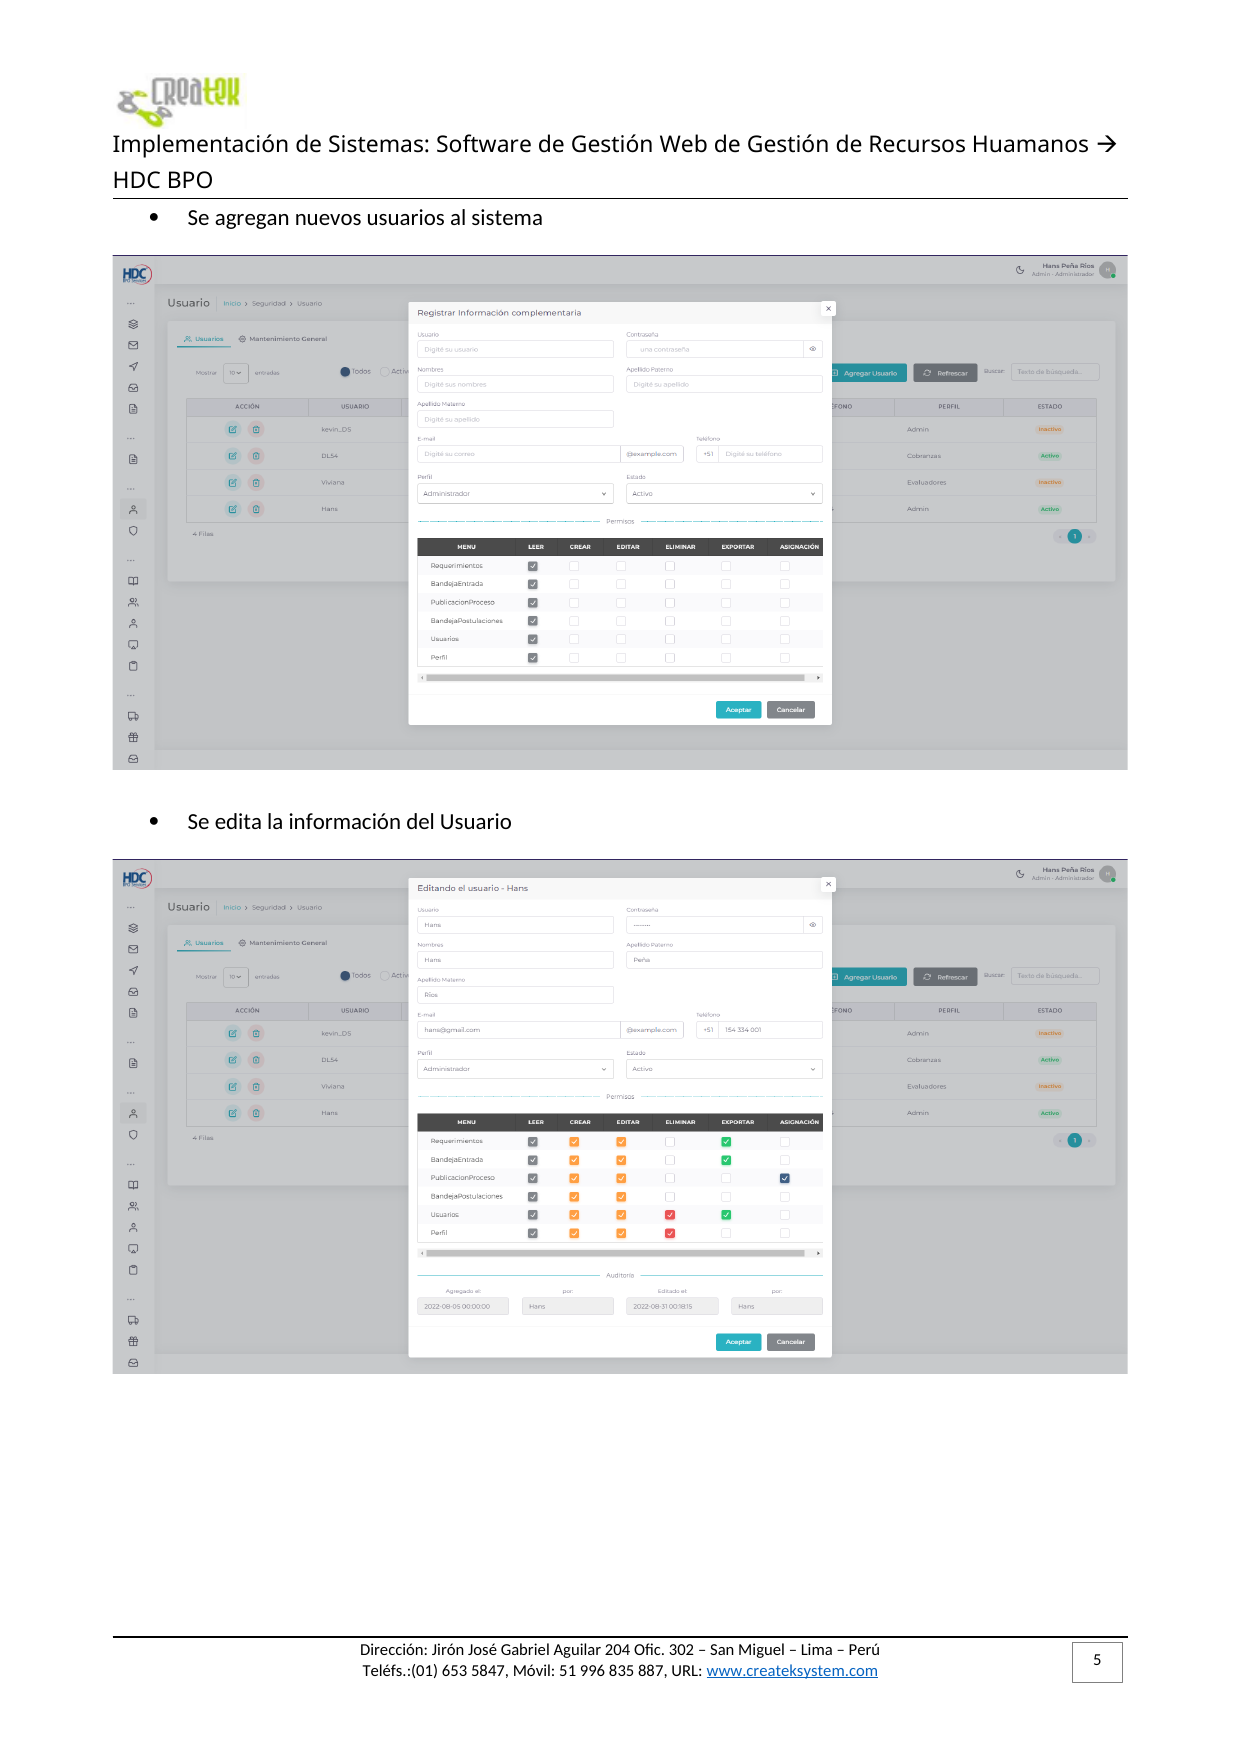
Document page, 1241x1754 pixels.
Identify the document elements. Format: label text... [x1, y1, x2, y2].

list Se agregan nuevos usuarios al sistema [150, 203, 1128, 231]
list Se edita la información del Usuario [150, 807, 1128, 835]
picture [112, 73, 247, 129]
picture [112, 859, 1128, 1374]
picture [112, 255, 1128, 770]
